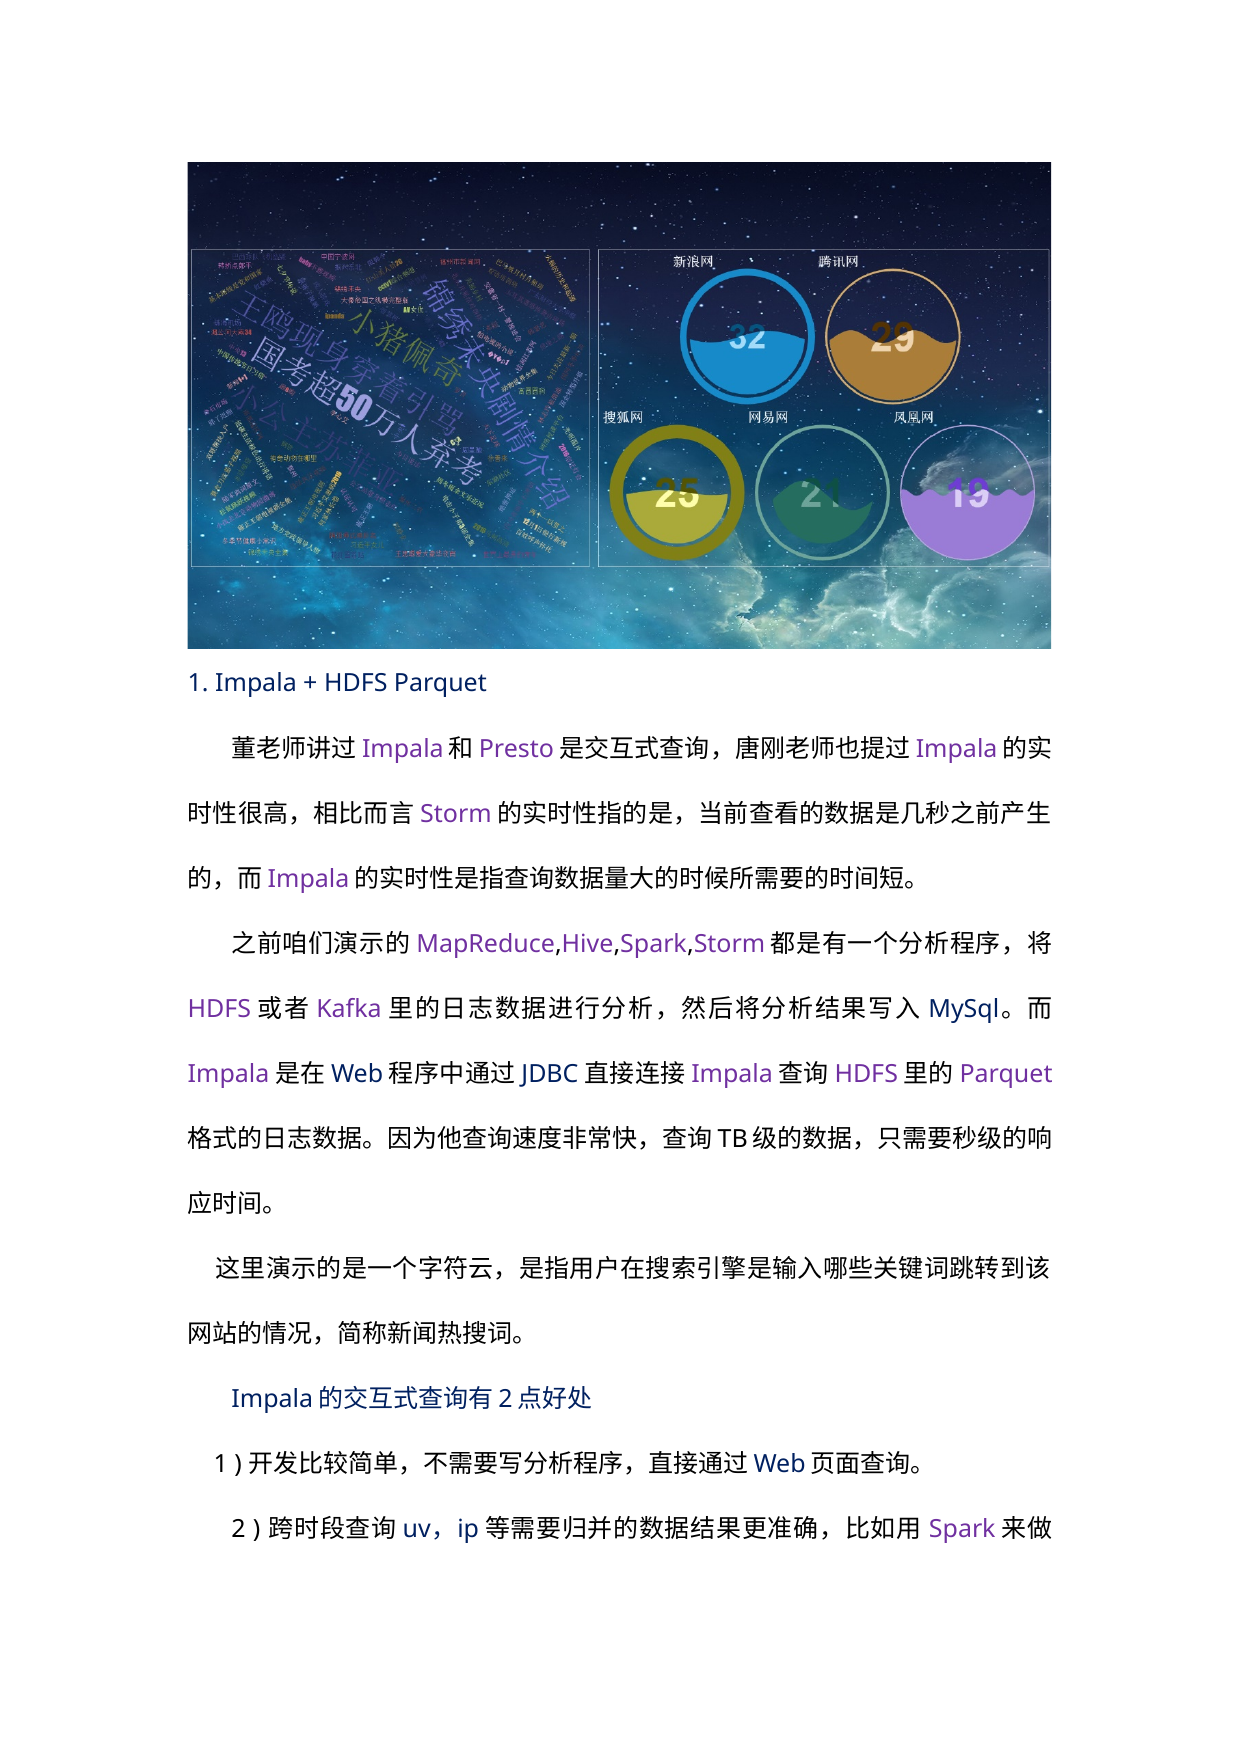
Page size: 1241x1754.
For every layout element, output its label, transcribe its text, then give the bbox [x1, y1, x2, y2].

text 1. Impala + HDFS Parquet [187, 649, 1053, 714]
text 董老师讲过Impala和Presto是交互式查询，唐刚老师也提过Impala的实时性很高，相比而言Storm的实时性指的是，当前查看的数据是几秒之前产生的，而Impala的实时性是指查询数据量大的时候所需要的时间短。 [187, 714, 1053, 909]
text 这里演示的是一个字符云，是指用户在搜索引擎是输入哪些关键词跳转到该网站的情况，简称新闻热搜词。 [187, 1234, 1053, 1364]
text 之前咱们演示的MapReduce,Hive,Spark,Storm都是有一个分析程序，将HDFS或者Kafka里的日志数据进行分析，然后将分析结果写入MySql。而Impala是在Web程序中通过JDBC直接连接Impala查询HDFS里的Parquet格式的日志数据。因为他查询速度非常快，查询TB级的数据，只需要秒级的响应时间。 [187, 909, 1053, 1234]
text Impala的交互式查询有2点好处 [187, 1364, 1053, 1429]
picture [187, 162, 1052, 649]
text 1 ) 开发比较简单，不需要写分析程序，直接通过Web页面查询。 [187, 1429, 1053, 1494]
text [187, 1494, 1053, 1559]
